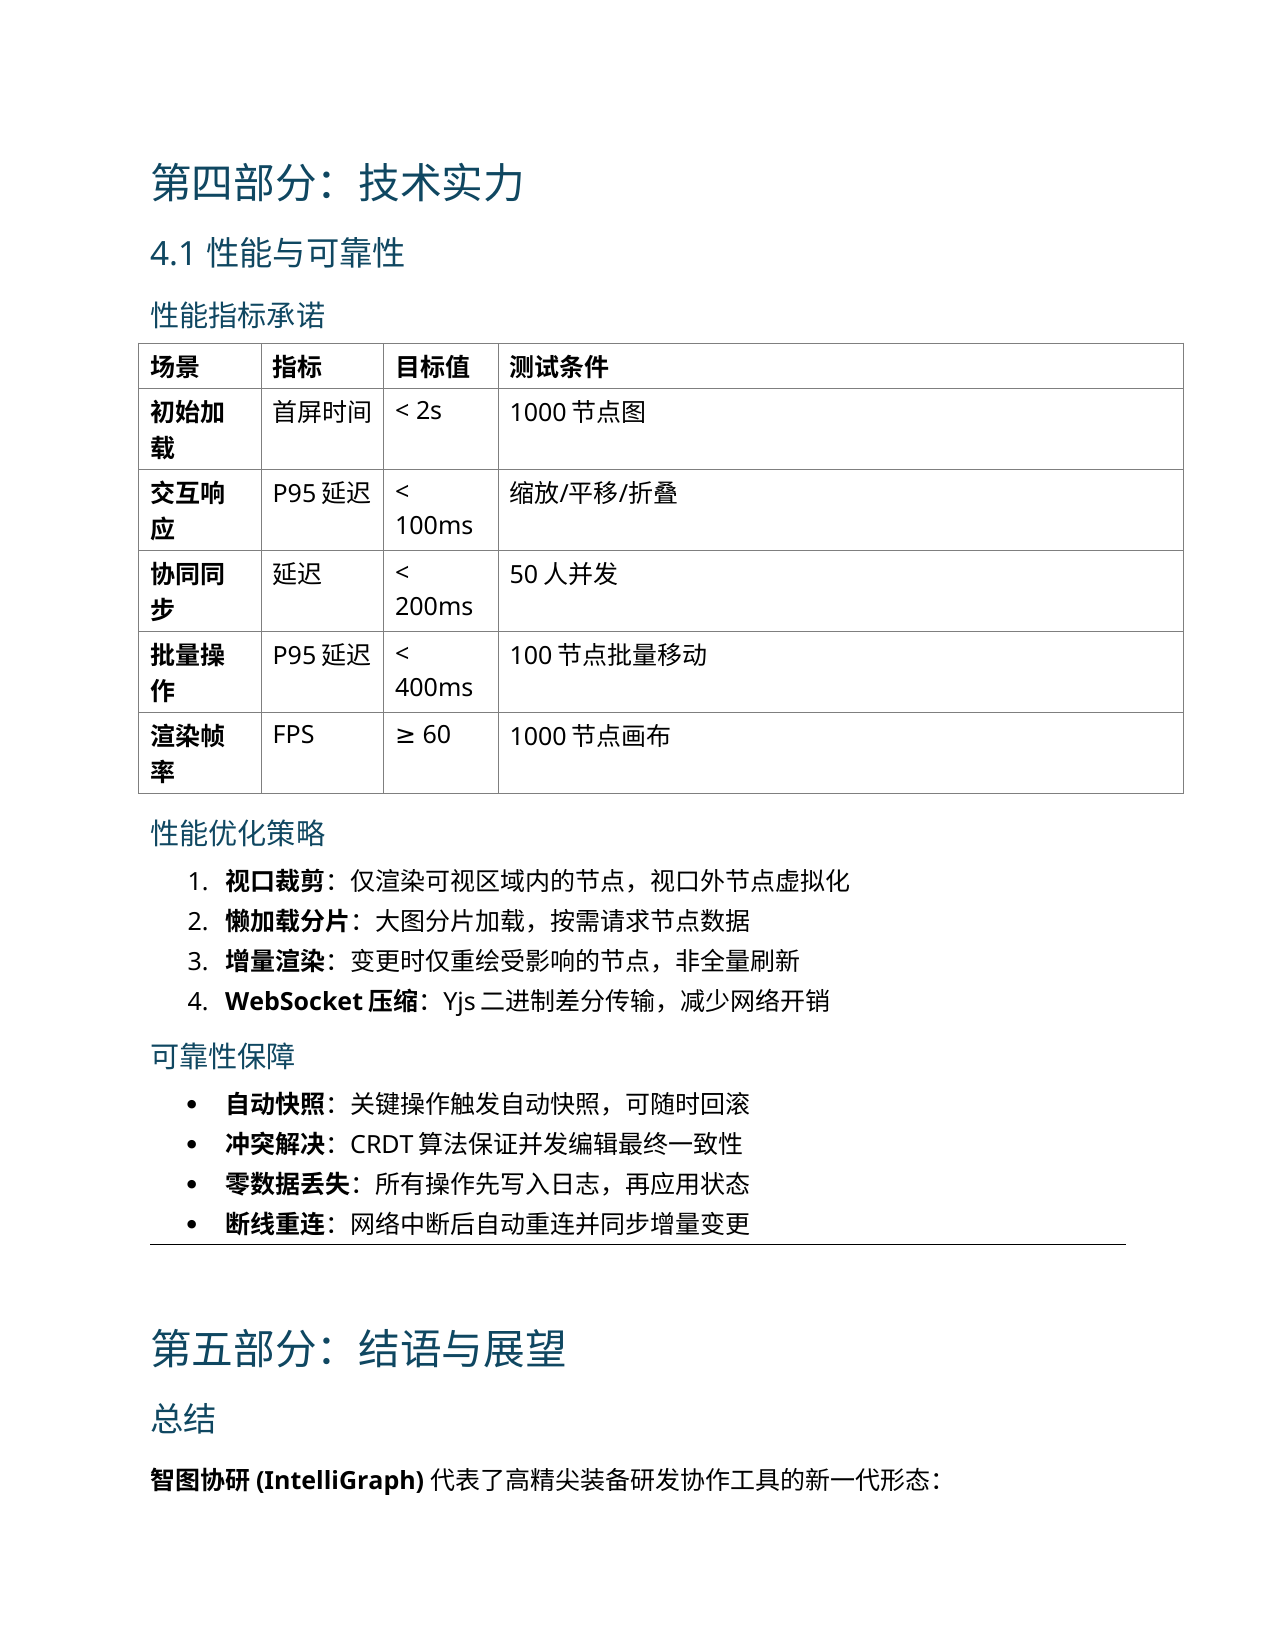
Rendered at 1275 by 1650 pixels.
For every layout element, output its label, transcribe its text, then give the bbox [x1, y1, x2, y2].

list 懒加载分片：大图分片加载，按需请求节点数据 [187, 901, 1125, 937]
text 智图协研 (IntelliGraph) 代表了高精尖装备研发协作工具的新一代形态： [150, 1460, 1125, 1496]
table_cell 初始加载 [139, 389, 261, 468]
table_cell 50人并发 [499, 551, 1183, 631]
table_cell 缩放/平移/折叠 [499, 470, 1183, 549]
table_cell P95延迟 [262, 470, 383, 549]
list 断线重连：网络中断后自动重连并同步增量变更 [187, 1204, 1125, 1241]
table_cell 交互响应 [139, 470, 261, 549]
list WebSocket压缩：Yjs二进制差分传输，减少网络开销 [187, 981, 1125, 1017]
table_cell < 200ms [384, 551, 498, 631]
table_header 测试条件 [499, 344, 1183, 387]
table_cell < 400ms [384, 632, 498, 712]
table_cell 延迟 [262, 551, 383, 631]
table_cell < 100ms [384, 470, 498, 549]
table_cell P95延迟 [262, 632, 383, 712]
list 冲突解决：CRDT算法保证并发编辑最终一致性 [187, 1124, 1125, 1161]
subtitle 4.1 性能与可靠性 [150, 227, 1125, 275]
table_cell 100节点批量移动 [499, 632, 1183, 712]
subtitle 第四部分：技术实力 [150, 150, 1125, 210]
list 增量渲染：变更时仅重绘受影响的节点，非全量刷新 [187, 941, 1125, 977]
table_cell 首屏时间 [262, 389, 383, 468]
table_cell 批量操作 [139, 632, 261, 712]
table_cell 1000节点画布 [499, 713, 1183, 793]
table_header 场景 [139, 344, 261, 387]
table_cell 渲染帧率 [139, 713, 261, 793]
table_header 目标值 [384, 344, 498, 387]
table_cell < 2s [384, 389, 498, 468]
list 零数据丢失：所有操作先写入日志，再应用状态 [187, 1164, 1125, 1201]
table_cell ≥ 60 [384, 713, 498, 793]
subtitle 可靠性保障 [150, 1034, 1125, 1076]
table_header 指标 [262, 344, 383, 387]
list 视口裁剪：仅渲染可视区域内的节点，视口外节点虚拟化 [187, 861, 1125, 897]
subtitle 第五部分：结语与展望 [150, 1316, 1125, 1376]
subtitle 总结 [150, 1393, 1125, 1441]
subtitle 性能优化策略 [150, 810, 1125, 853]
list 自动快照：关键操作触发自动快照，可随时回滚 [187, 1084, 1125, 1121]
table_cell FPS [262, 713, 383, 793]
table_cell 协同同步 [139, 551, 261, 631]
subtitle 性能指标承诺 [150, 292, 1125, 334]
table_cell 1000节点图 [499, 389, 1183, 468]
